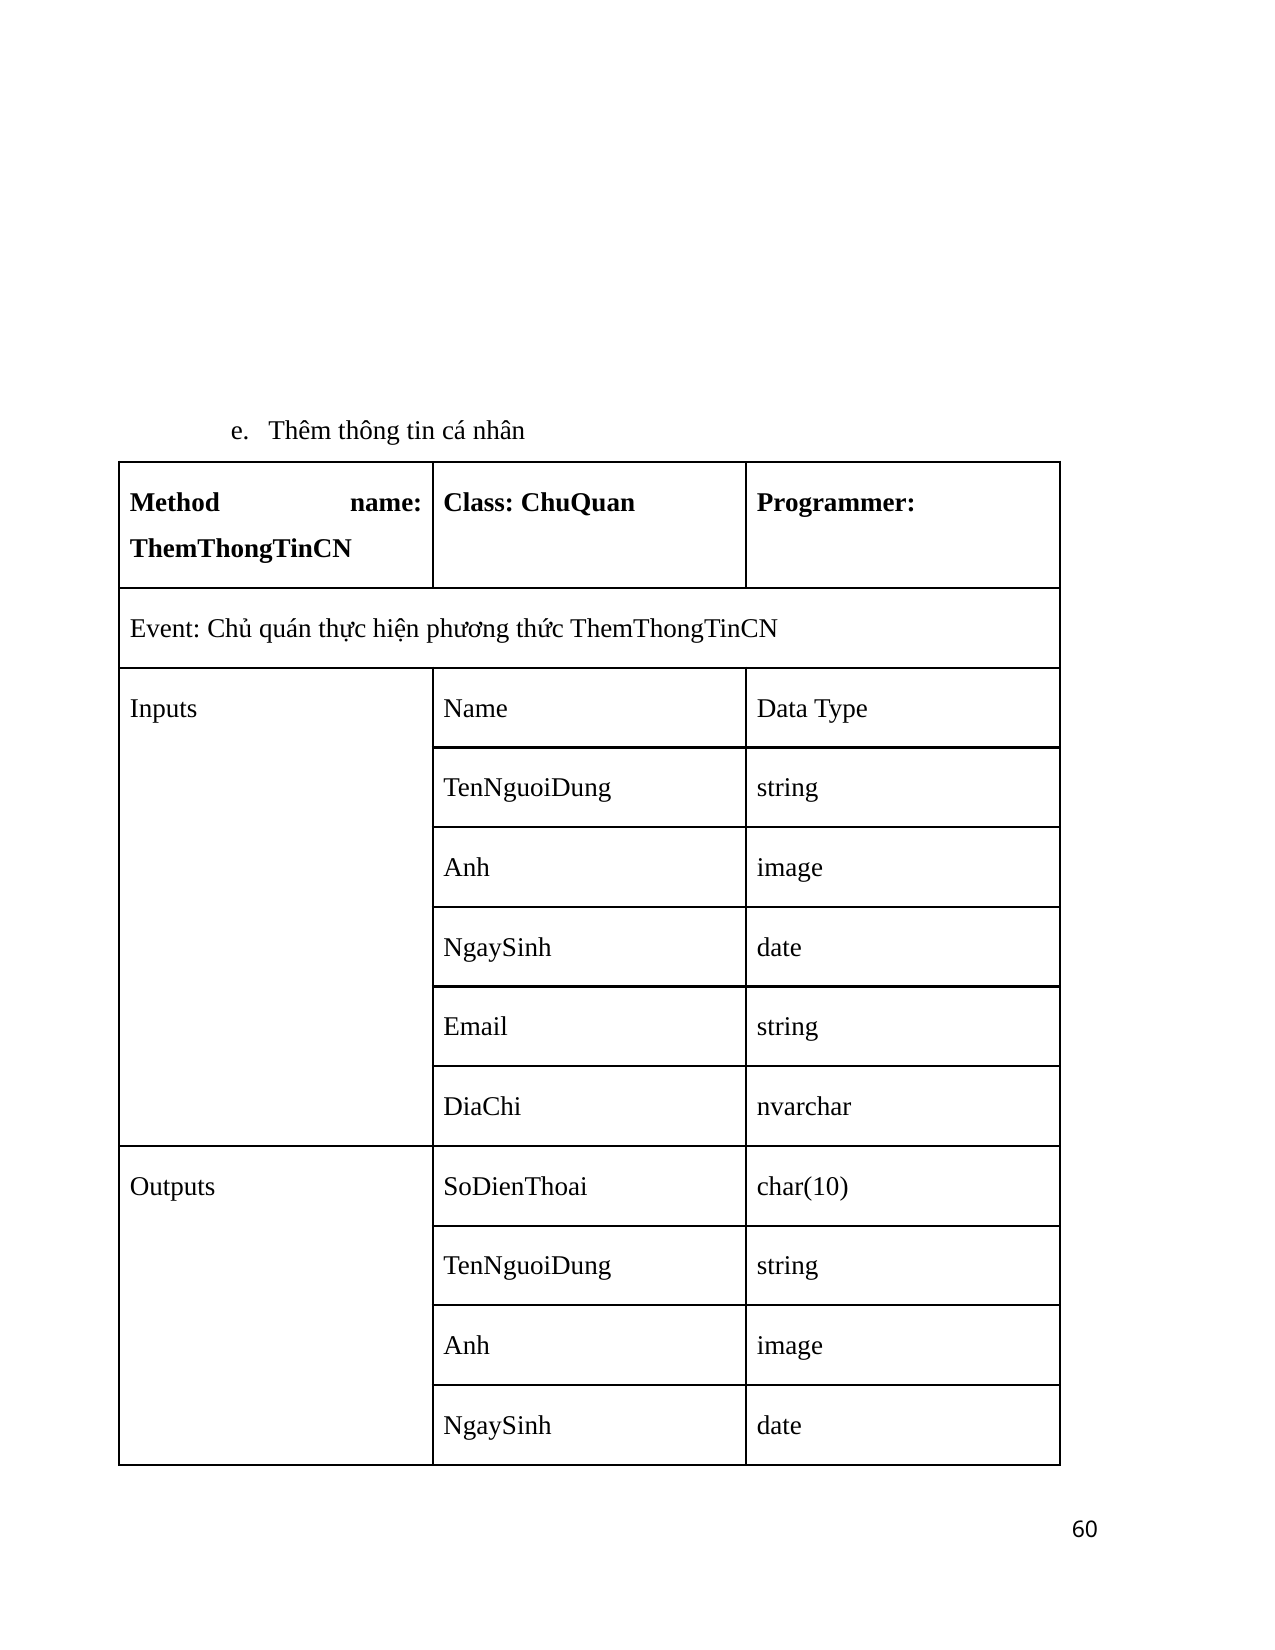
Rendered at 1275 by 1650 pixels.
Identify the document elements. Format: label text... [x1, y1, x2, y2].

table_cell SoDienThoai [434, 1147, 745, 1224]
table_header Programmer: [747, 463, 1059, 587]
table_cell NgaySinh [434, 908, 745, 985]
table_cell Anh [434, 828, 745, 906]
table_cell Data Type [747, 669, 1059, 746]
table_cell Event: Chủ quán thực hiện phương thức ThemThongTinCN [120, 589, 1059, 667]
table_cell string [747, 749, 1059, 826]
table_cell image [747, 1306, 1059, 1384]
table_cell Email [434, 988, 745, 1065]
table_cell Name [434, 669, 745, 746]
table_cell TenNguoiDung [434, 749, 745, 826]
table_cell NgaySinh [434, 1386, 745, 1463]
table_cell Anh [434, 1306, 745, 1384]
table_cell string [747, 988, 1059, 1065]
table_cell TenNguoiDung [434, 1227, 745, 1304]
table_cell Inputs [120, 669, 432, 1145]
table_cell Outputs [120, 1147, 432, 1463]
table_cell date [747, 908, 1059, 985]
table_cell image [747, 828, 1059, 906]
table_cell string [747, 1227, 1059, 1304]
table_cell char(10) [747, 1147, 1059, 1224]
table_header Method name: ThemThongTinCN [120, 463, 432, 587]
list Thêm thông tin cá nhân [231, 414, 1098, 445]
table_cell DiaChi [434, 1067, 745, 1145]
table_cell date [747, 1386, 1059, 1463]
table_cell nvarchar [747, 1067, 1059, 1145]
table_header Class: ChuQuan [434, 463, 745, 587]
